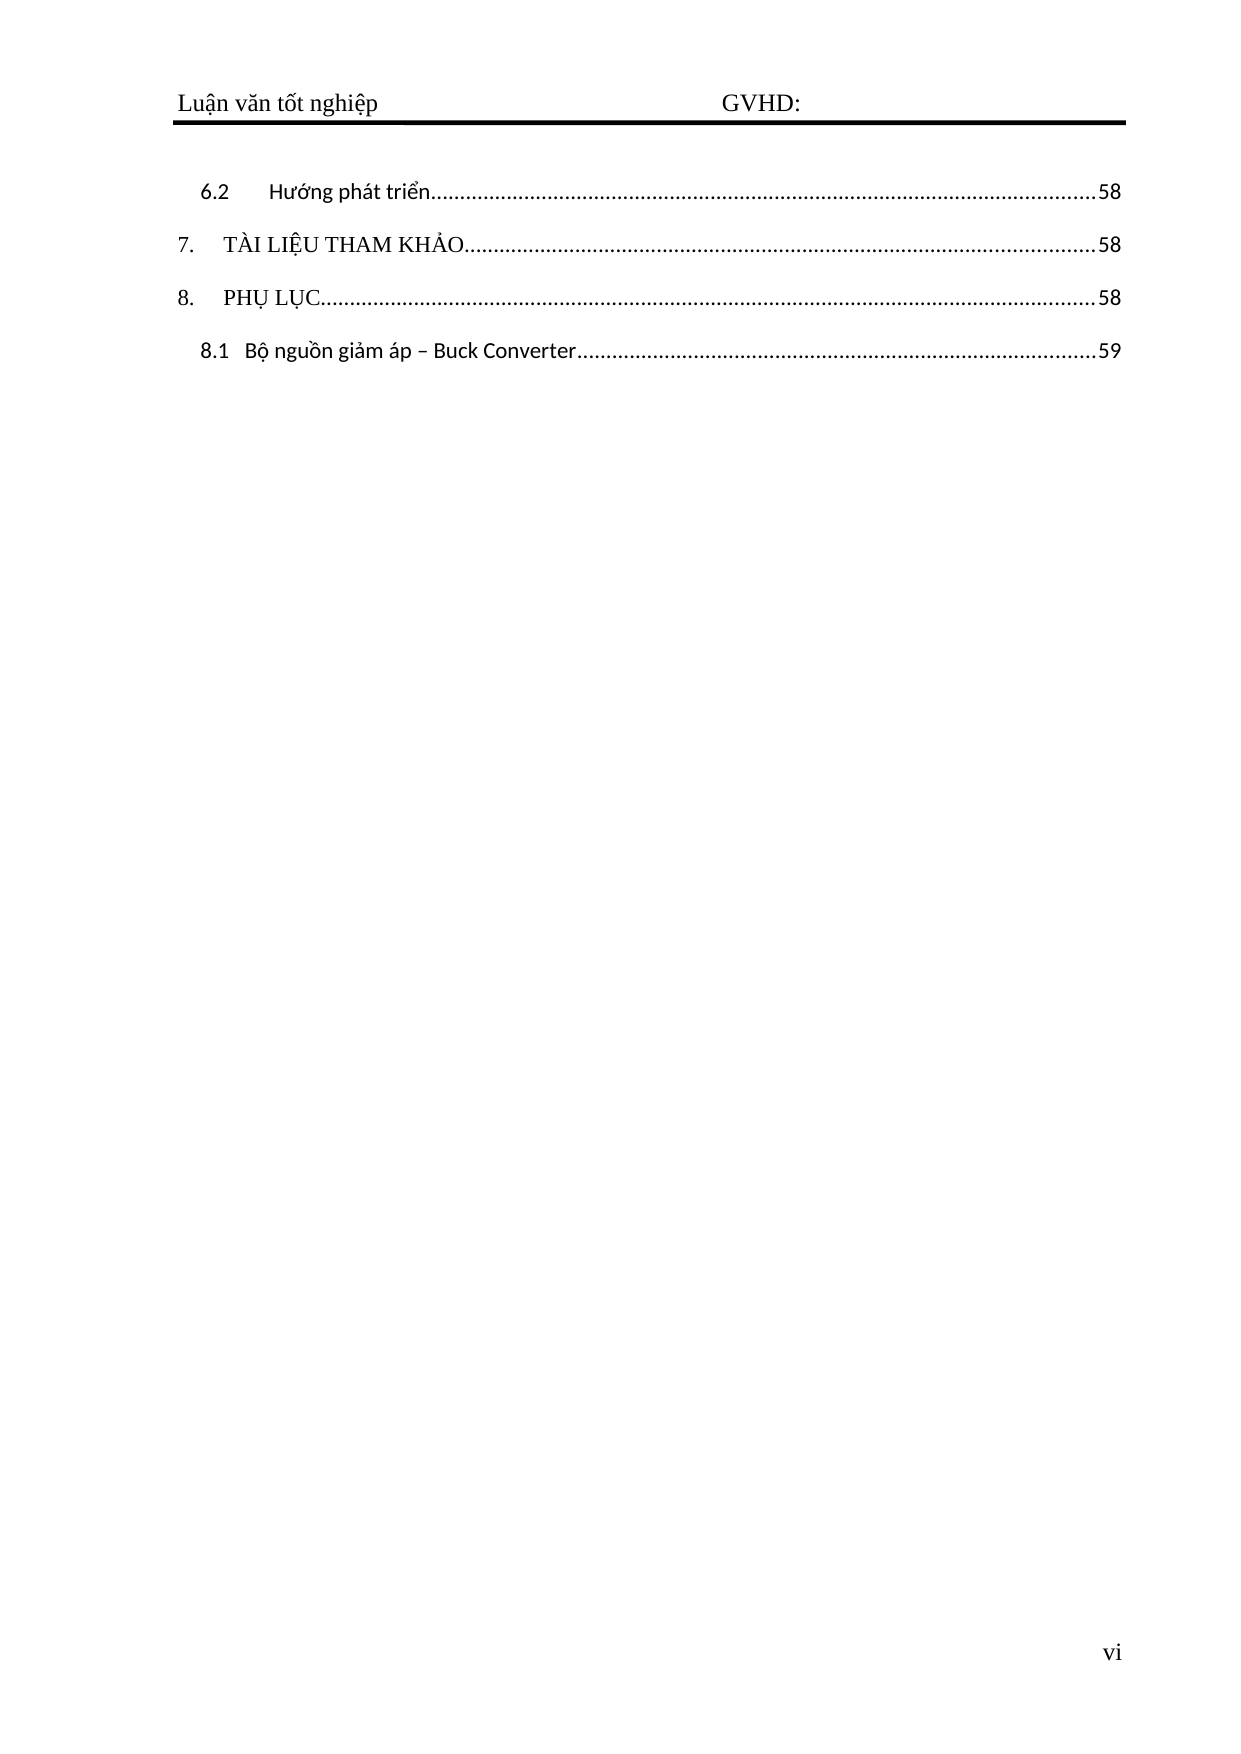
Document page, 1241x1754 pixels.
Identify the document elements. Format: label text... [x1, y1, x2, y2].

text 8. PHỤ LỤC 58 [177, 283, 1122, 311]
text 8.1 Bộ nguồn giảm áp – Buck Converter 59 [200, 336, 1122, 364]
text 7. TÀI LIỆU THAM KHẢO 58 [177, 230, 1122, 258]
text 6.2 Hướng phát triển 58 [200, 177, 1122, 205]
